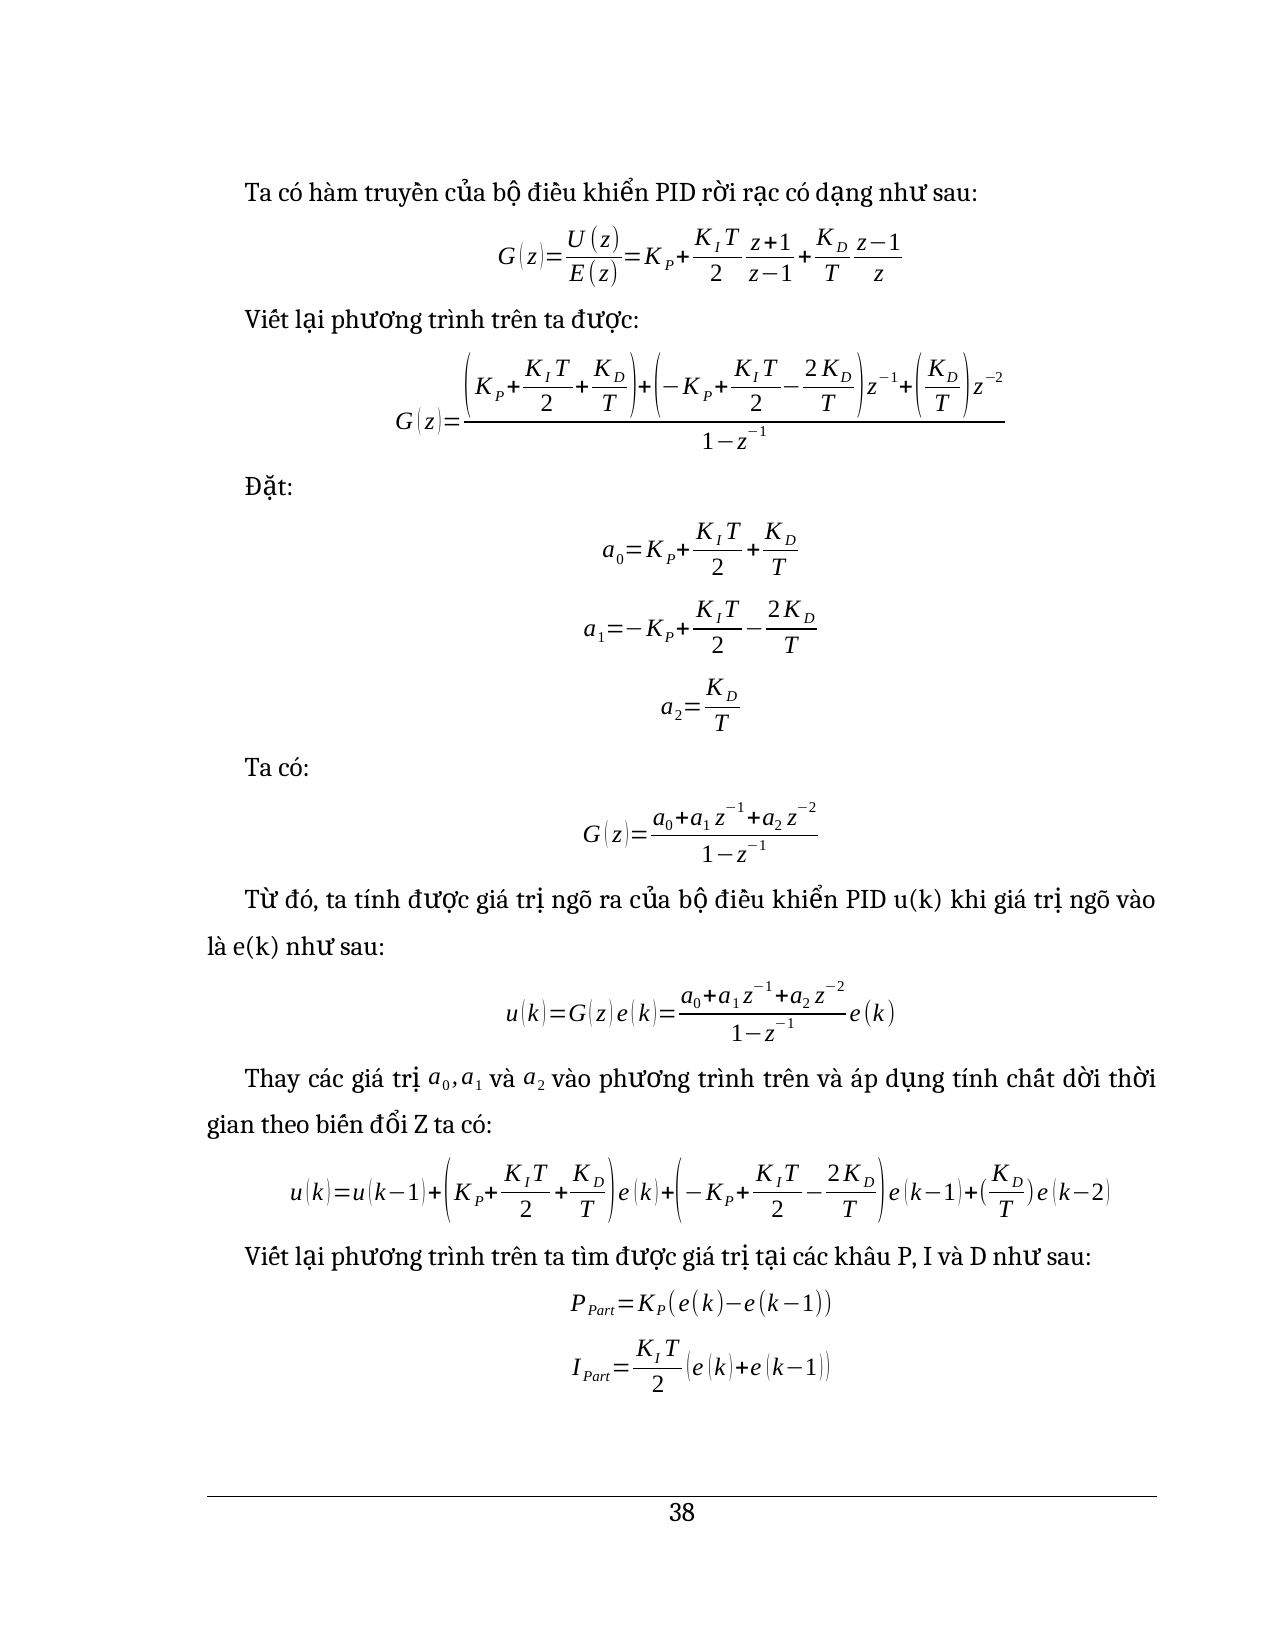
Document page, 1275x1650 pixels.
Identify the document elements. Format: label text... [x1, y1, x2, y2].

text Viết lại phương trình trên ta tìm được giá trị tại các khâu P, I và D như sau: [207, 1241, 1157, 1272]
text Từ đó, ta tính được giá trị ngõ ra của bộ điều khiển PID u(k) khi giá trị ngõ vào là e(k) như sau: [207, 884, 1157, 962]
text Thay các giá trị và vào phương trình trên và áp dụng tính chất dời thời gian theo biến đổi Z ta có: [207, 1063, 1157, 1141]
text Đặt: [207, 471, 1157, 502]
text Viết lại phương trình trên ta được: [207, 304, 1157, 336]
text Ta có hàm truyền của bộ điều khiển PID rời rạc có dạng như sau: [207, 177, 1157, 208]
text Ta có: [207, 752, 1157, 783]
